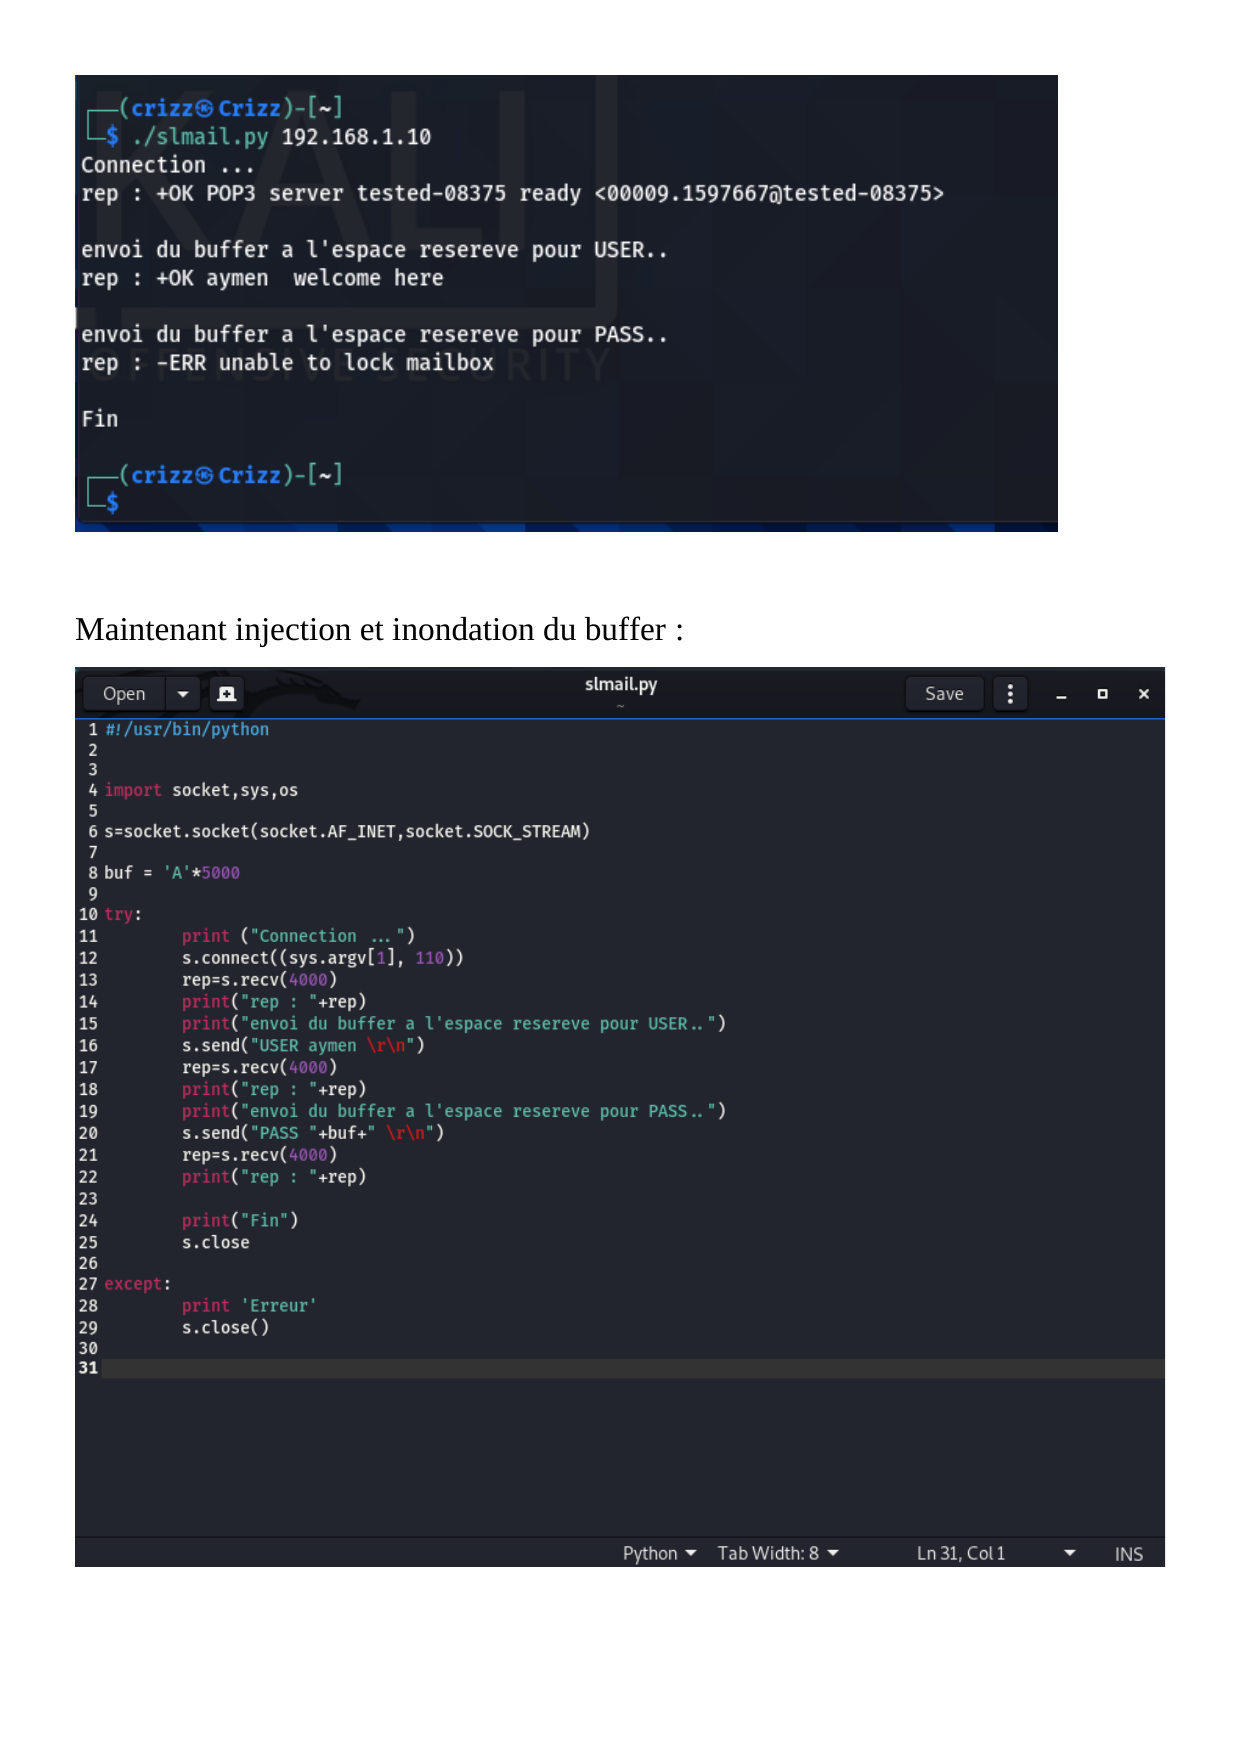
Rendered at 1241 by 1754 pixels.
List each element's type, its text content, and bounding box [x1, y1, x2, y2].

text Maintenant injection et inondation du buffer : [75, 609, 1165, 647]
picture [75, 667, 1166, 1567]
picture [75, 75, 1058, 532]
